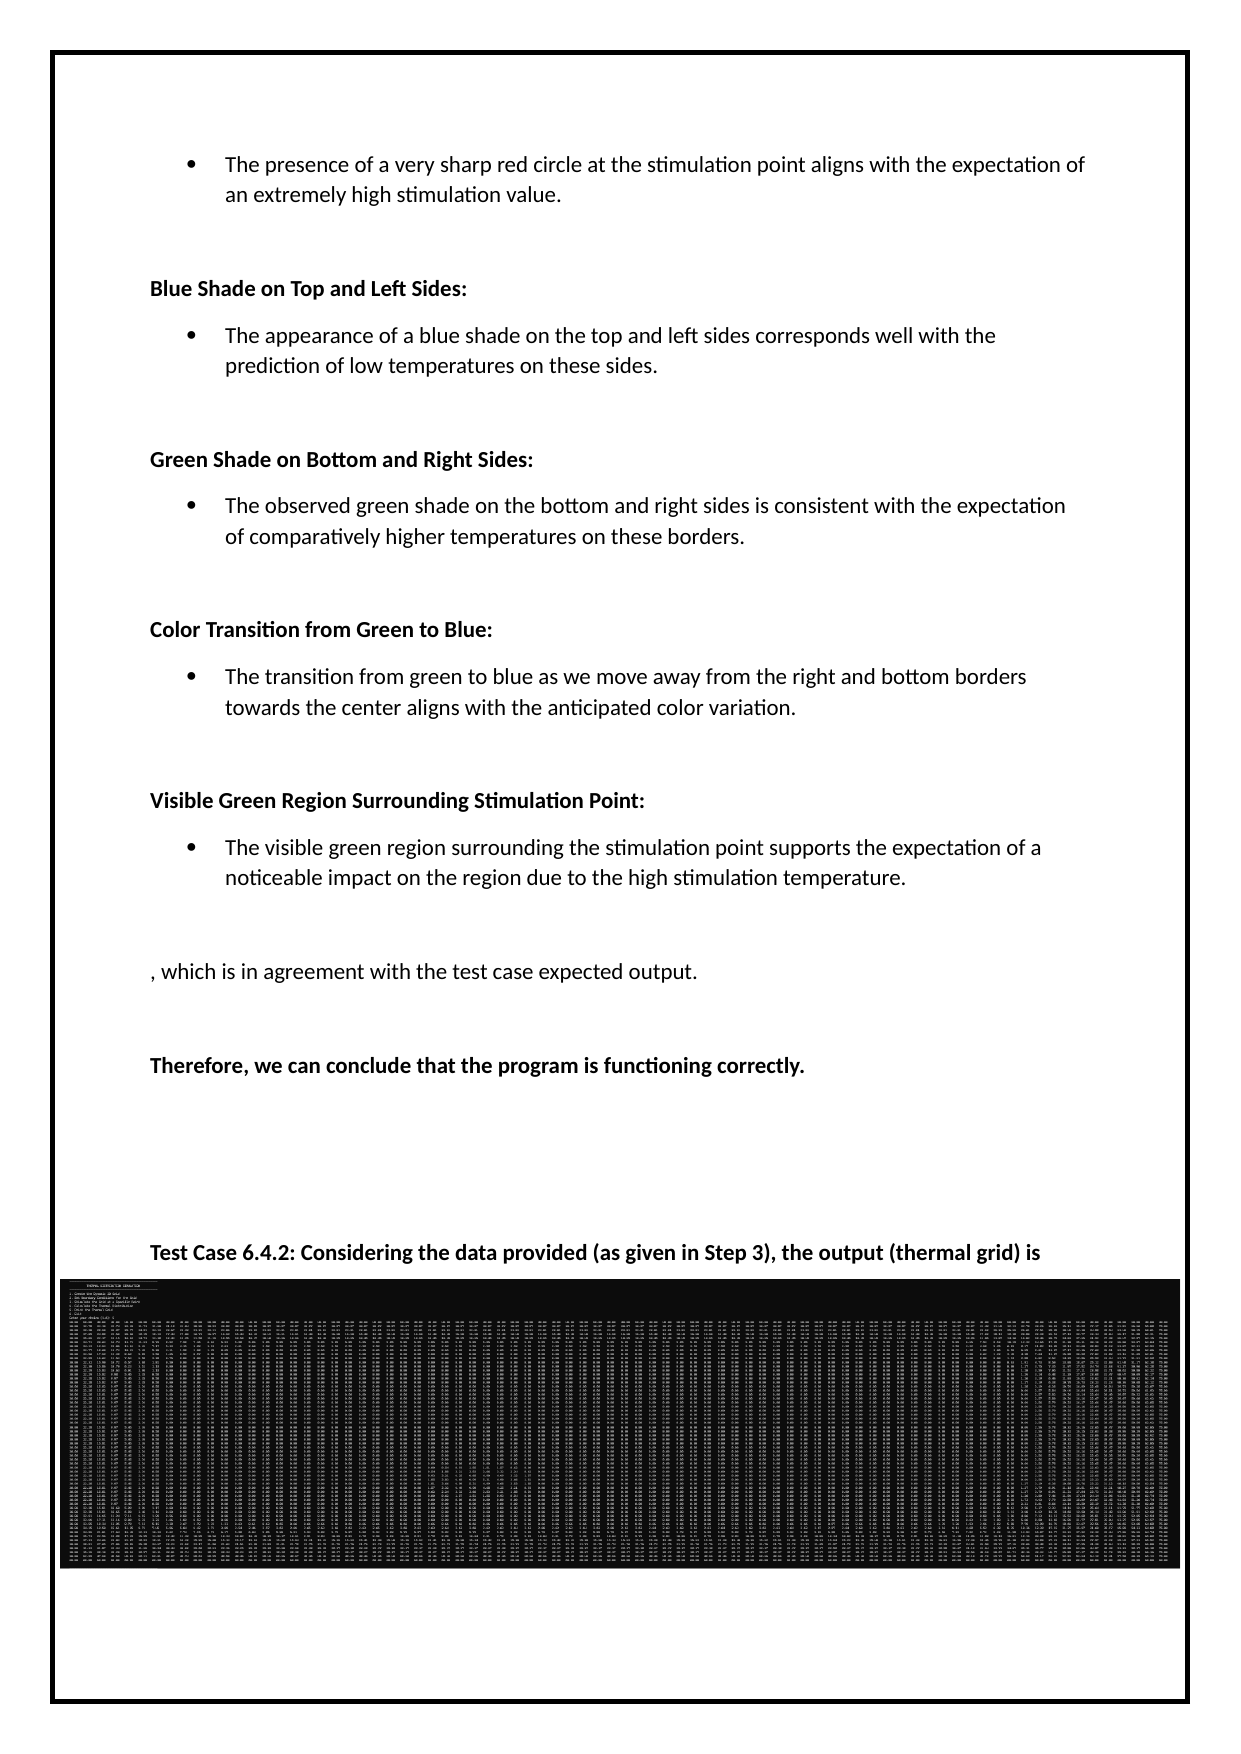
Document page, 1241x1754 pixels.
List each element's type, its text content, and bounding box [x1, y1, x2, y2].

text Test Case 6.4.2: Considering the data provided (as given in Step 3), the output (thermal grid) is [150, 1238, 1090, 1267]
text Color Transition from Green to Blue: [150, 616, 1090, 644]
picture [60, 1279, 1181, 1569]
text , which is in agreement with the test case expected output. [150, 957, 1090, 985]
list The observed green shade on the bottom and right sides is consistent with the expectation of comparatively higher temperatures on these borders. [187, 492, 1090, 550]
list The appearance of a blue shade on the top and left sides corresponds well with the prediction of low temperatures on these sides. [187, 321, 1090, 379]
list The visible green region surrounding the stimulation point supports the expectation of a noticeable impact on the region due to the high stimulation temperature. [187, 833, 1090, 892]
text Visible Green Region Surrounding Stimulation Point: [150, 786, 1090, 814]
text Blue Shade on Top and Left Sides: [150, 274, 1090, 302]
text Green Shade on Bottom and Right Sides: [150, 445, 1090, 473]
list The transition from green to blue as we move away from the right and bottom borders towards the center aligns with the anticipated color variation. [187, 662, 1090, 721]
list The presence of a very sharp red circle at the stimulation point aligns with the expectation of an extremely high stimulation value. [187, 150, 1090, 208]
text Therefore, we can conclude that the program is functioning correctly. [150, 1051, 1090, 1079]
